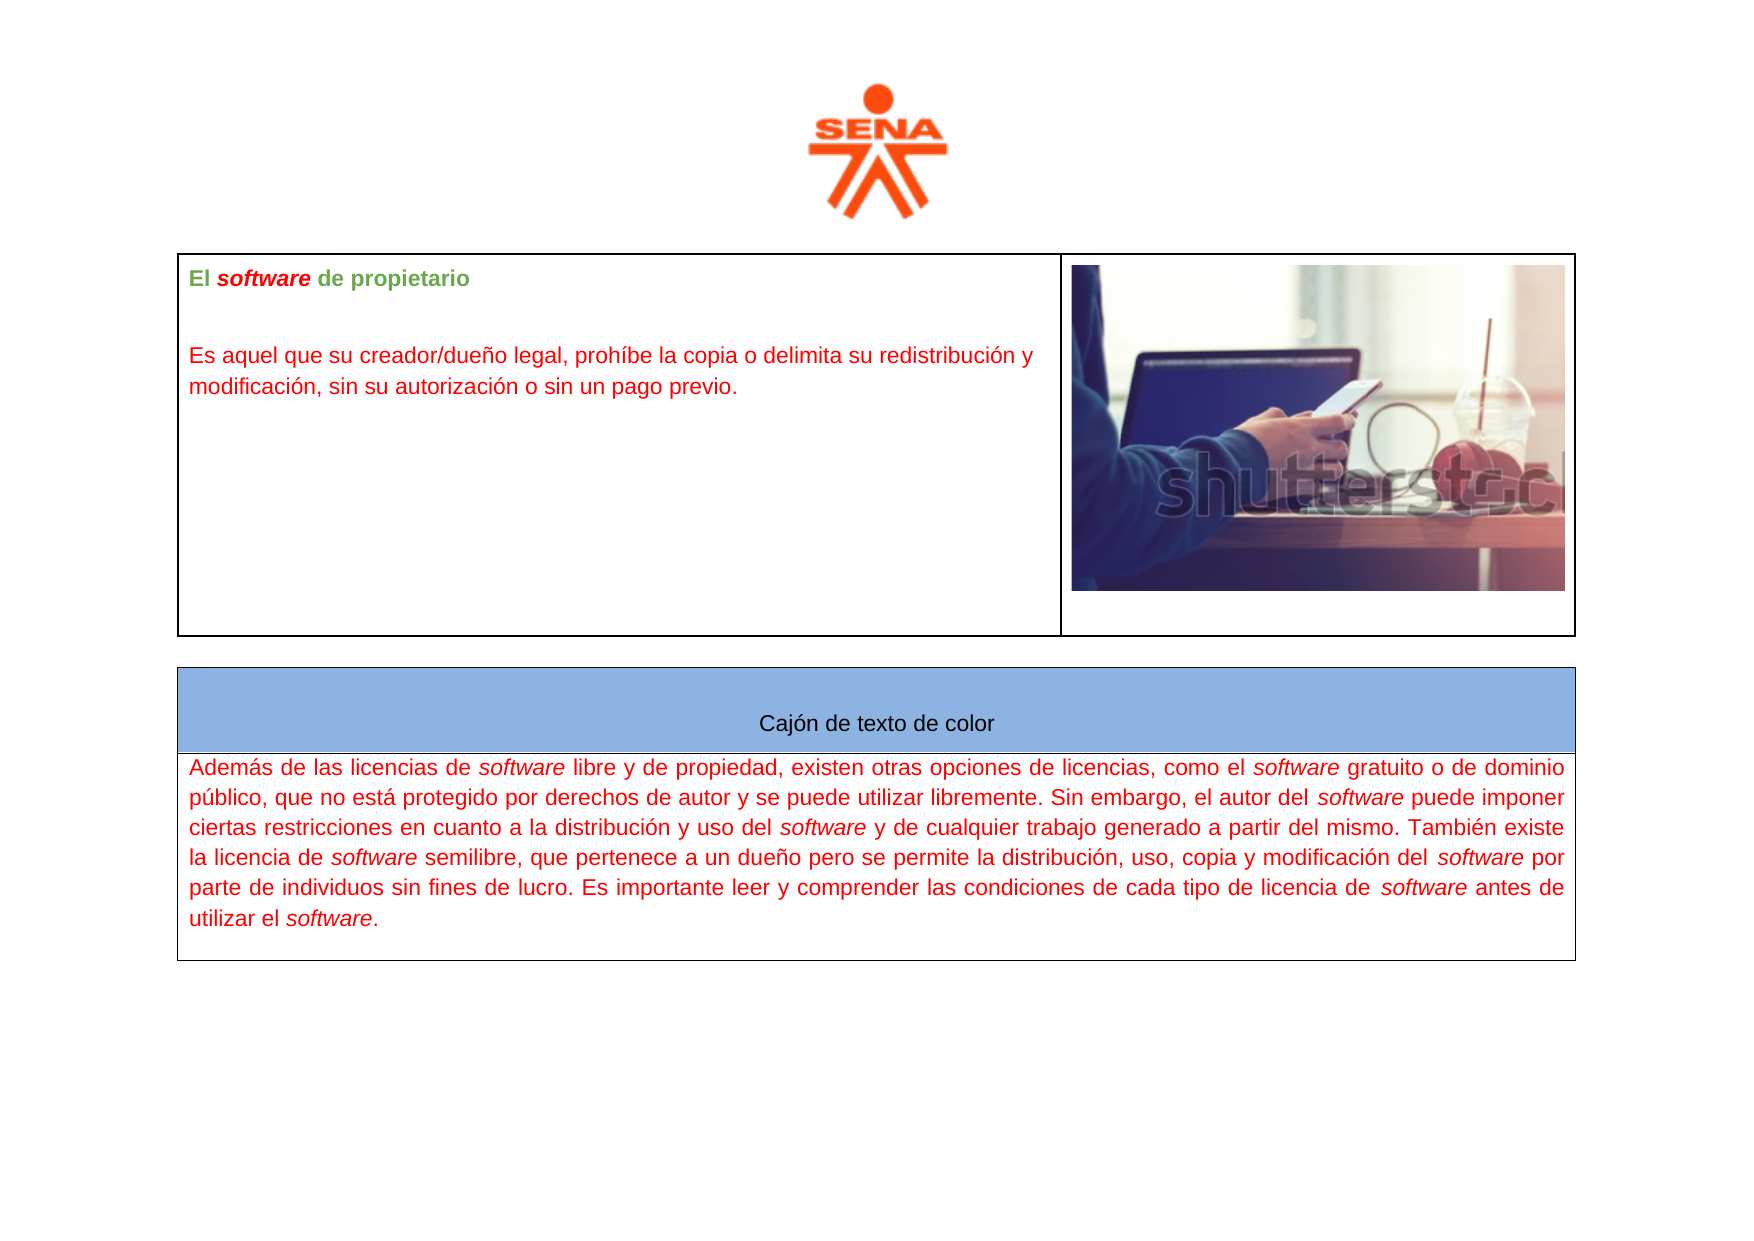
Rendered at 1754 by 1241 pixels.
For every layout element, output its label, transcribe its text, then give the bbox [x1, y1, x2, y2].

table_header Cajón de texto de color [178, 668, 1575, 752]
table_cell El software de propietario Es aquel que su creador/dueño legal, prohíbe la copia o delimita su redistribución y modificación, sin su autorización o sin un pago previo. [179, 255, 1060, 635]
picture [796, 75, 958, 227]
table_cell [1062, 255, 1574, 635]
table_cell Además de las licencias de software libre y de propiedad, existen otras opciones de licencias, como el software gratuito o de dominio público, que no está protegido por derechos de autor y se puede utilizar libremente. Sin embargo, el autor del software puede imponer ciertas restricciones en cuanto a la distribución y uso del software y de cualquier trabajo generado a partir del mismo. También existe la licencia de software semilibre, que pertenece a un dueño pero se permite la distribución, uso, copia y modificación del software por parte de individuos sin fines de lucro. Es importante leer y comprender las condiciones de cada tipo de licencia de software antes de utilizar el software. [178, 754, 1575, 960]
picture [1071, 265, 1565, 591]
